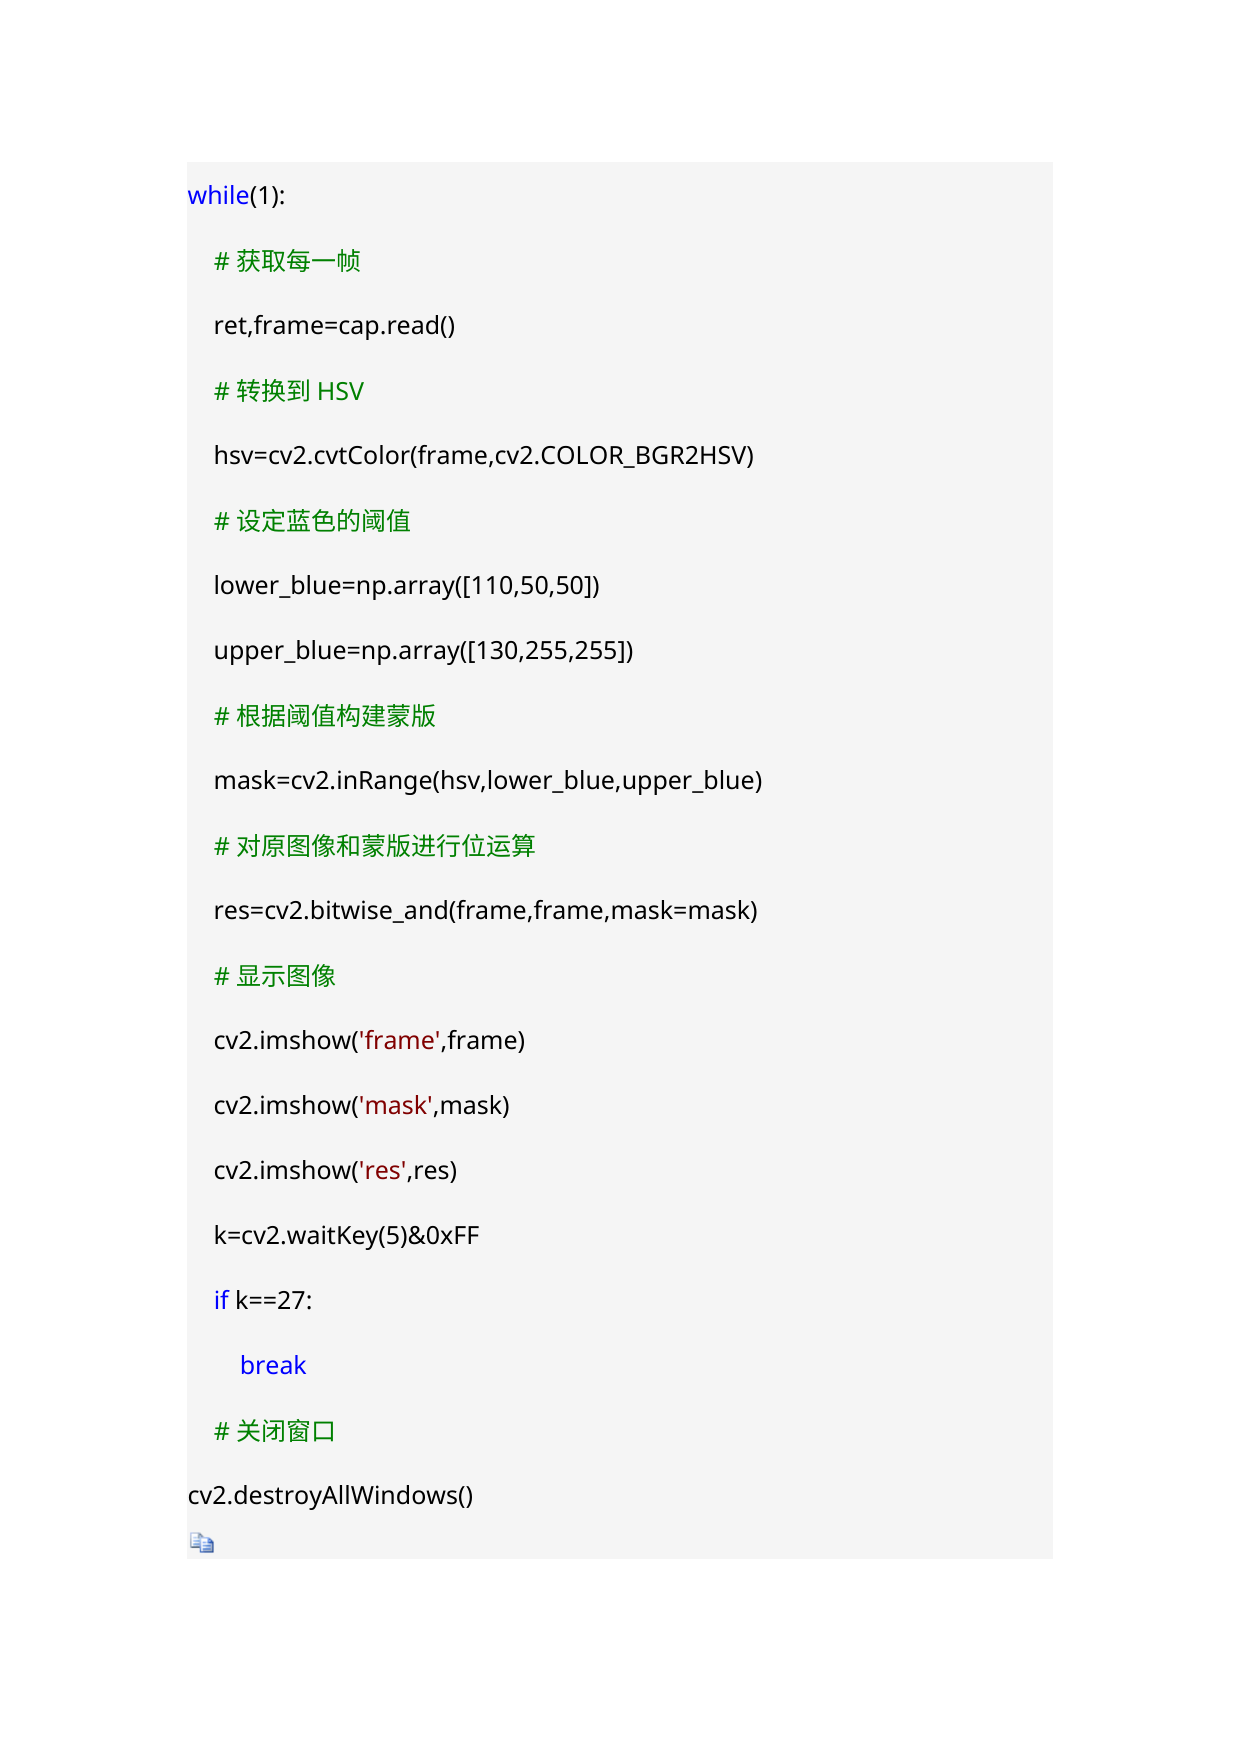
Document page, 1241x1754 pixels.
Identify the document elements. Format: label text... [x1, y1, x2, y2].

text break [187, 1332, 1053, 1397]
text lower_blue=np.array([110,50,50]) [187, 552, 1053, 617]
text res=cv2.bitwise_and(frame,frame,mask=mask) [187, 877, 1053, 942]
text # 显示图像 [187, 942, 1053, 1007]
text if k==27: [187, 1267, 1053, 1332]
text mask=cv2.inRange(hsv,lower_blue,upper_blue) [187, 747, 1053, 812]
text # 设定蓝色的阈值 [187, 487, 1053, 552]
picture [187, 1527, 219, 1558]
text cv2.imshow('mask',mask) [187, 1072, 1053, 1137]
text # 获取每一帧 [187, 227, 1053, 292]
text while(1): [187, 162, 1053, 227]
text upper_blue=np.array([130,255,255]) [187, 617, 1053, 682]
text ret,frame=cap.read() [187, 292, 1053, 357]
text cv2.destroyAllWindows() [187, 1462, 1053, 1527]
text cv2.imshow('frame',frame) [187, 1007, 1053, 1072]
text # 对原图像和蒙版进行位运算 [187, 812, 1053, 877]
text cv2.imshow('res',res) [187, 1137, 1053, 1202]
text hsv=cv2.cvtColor(frame,cv2.COLOR_BGR2HSV) [187, 422, 1053, 487]
text # 根据阈值构建蒙版 [187, 682, 1053, 747]
text k=cv2.waitKey(5)&0xFF [187, 1202, 1053, 1267]
text # 关闭窗口 [187, 1397, 1053, 1462]
text # 转换到 HSV [187, 357, 1053, 422]
